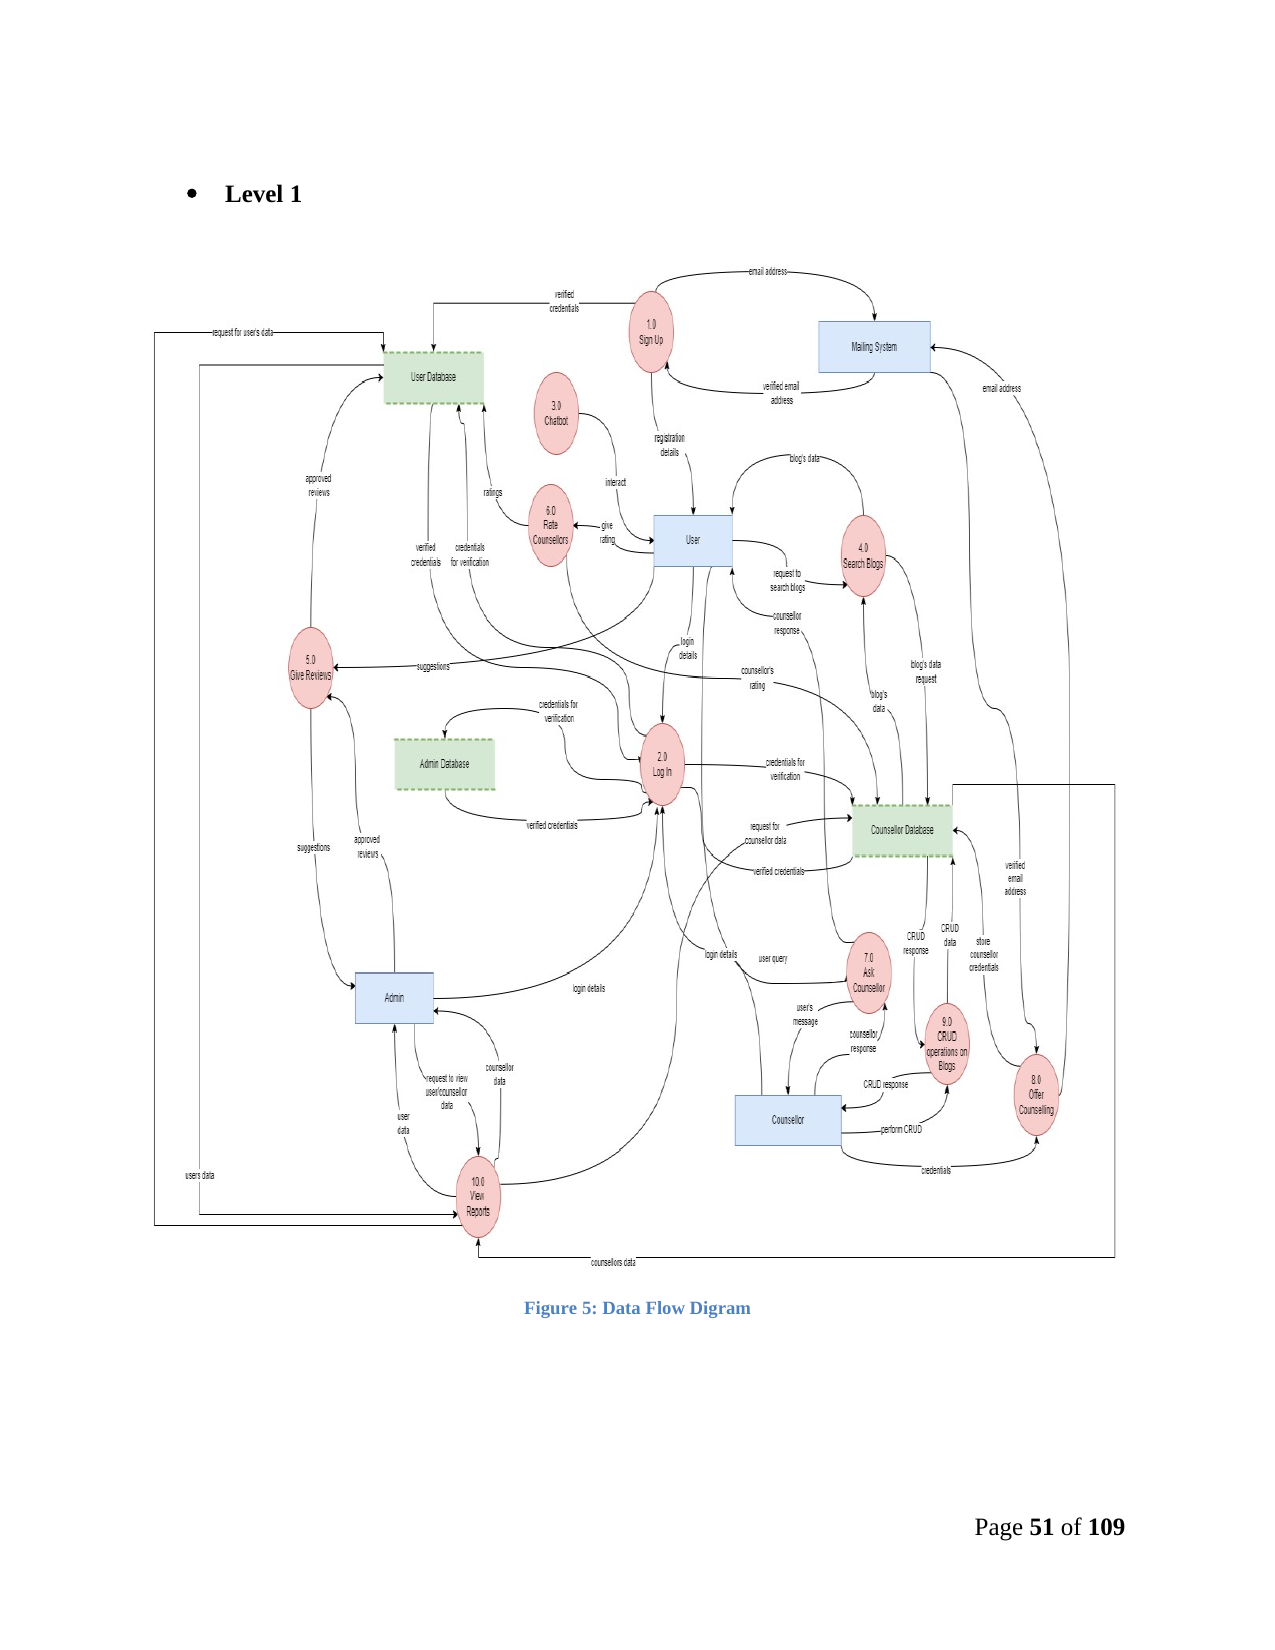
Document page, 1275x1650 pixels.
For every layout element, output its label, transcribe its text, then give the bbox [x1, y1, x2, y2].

text Figure 5: Data Flow Digram [150, 1297, 1125, 1318]
list Level 1 [187, 179, 1125, 207]
picture [150, 265, 1119, 1269]
